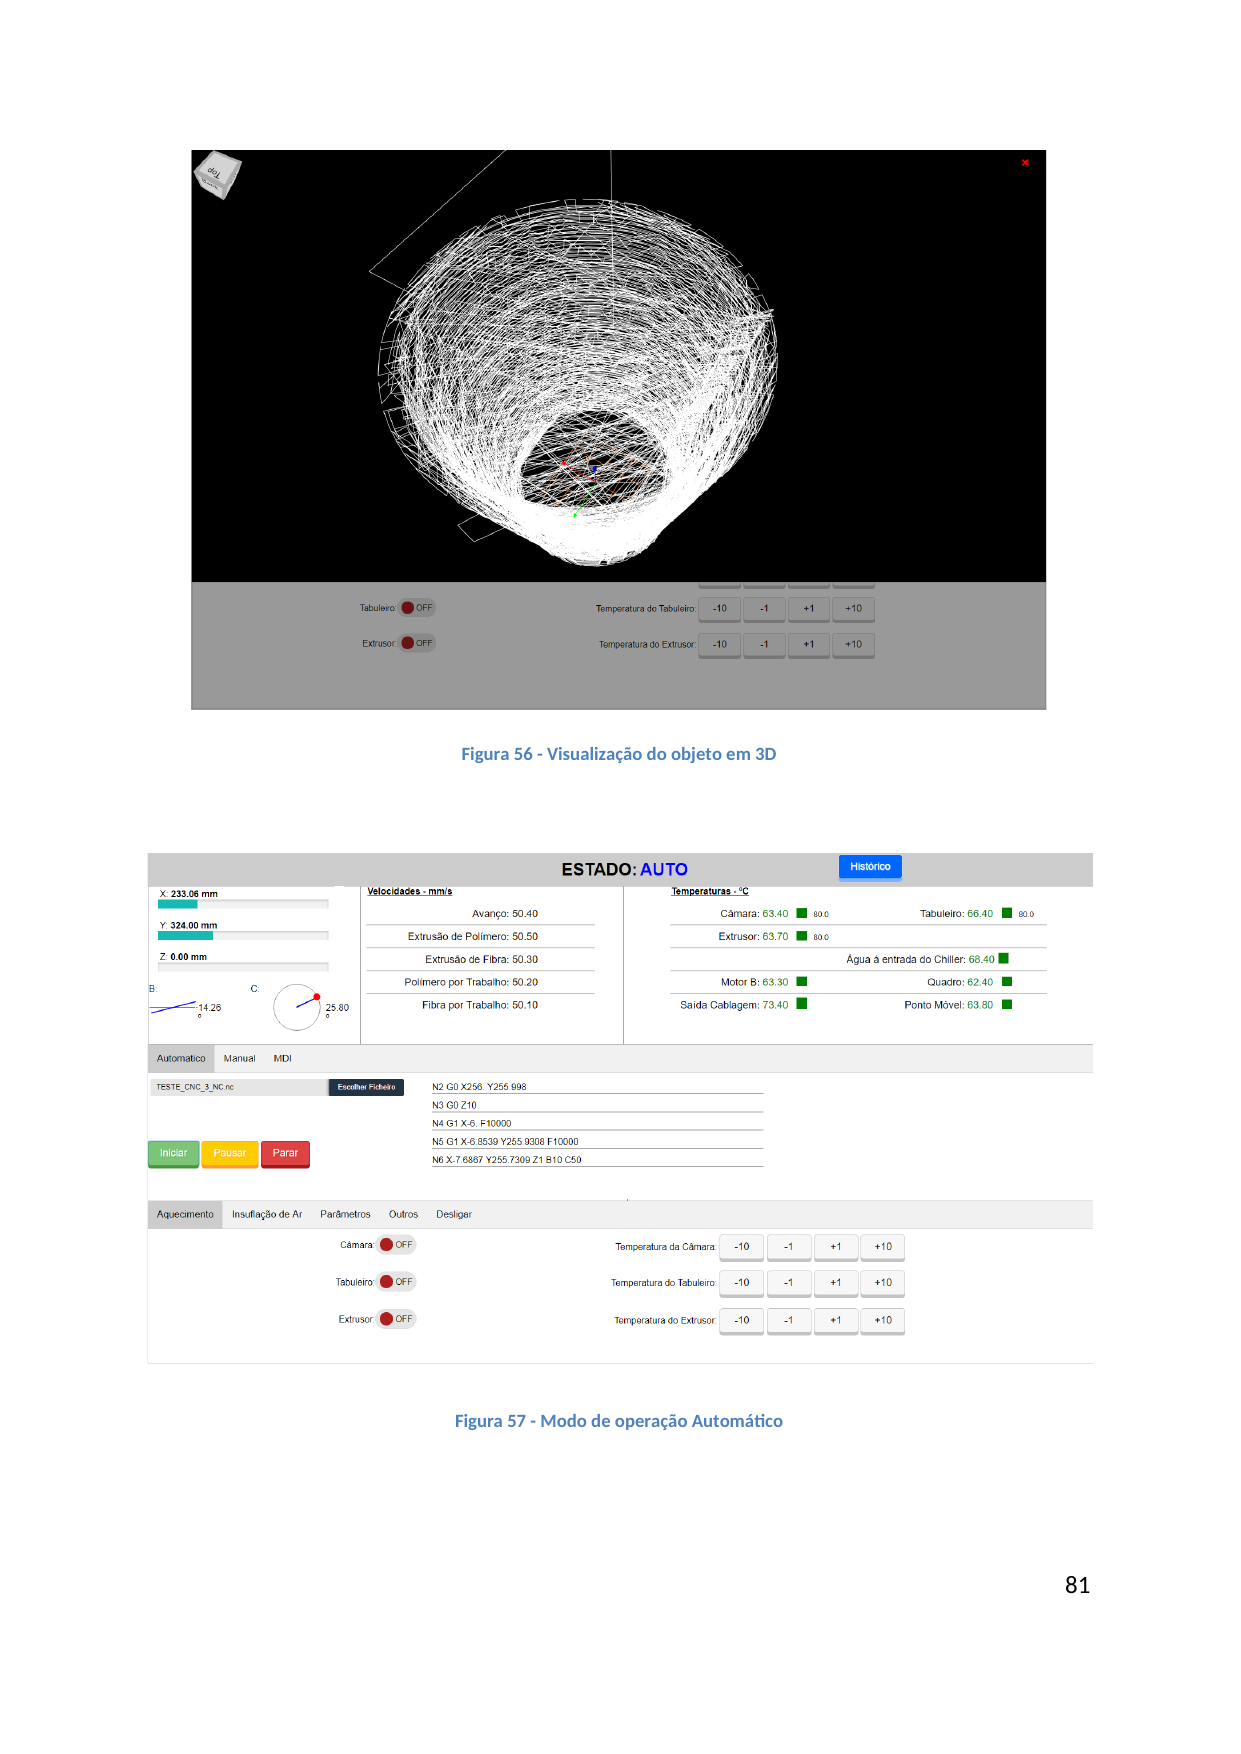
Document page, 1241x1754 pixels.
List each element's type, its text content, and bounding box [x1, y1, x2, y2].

picture [191, 150, 1047, 710]
picture [147, 853, 1093, 1377]
